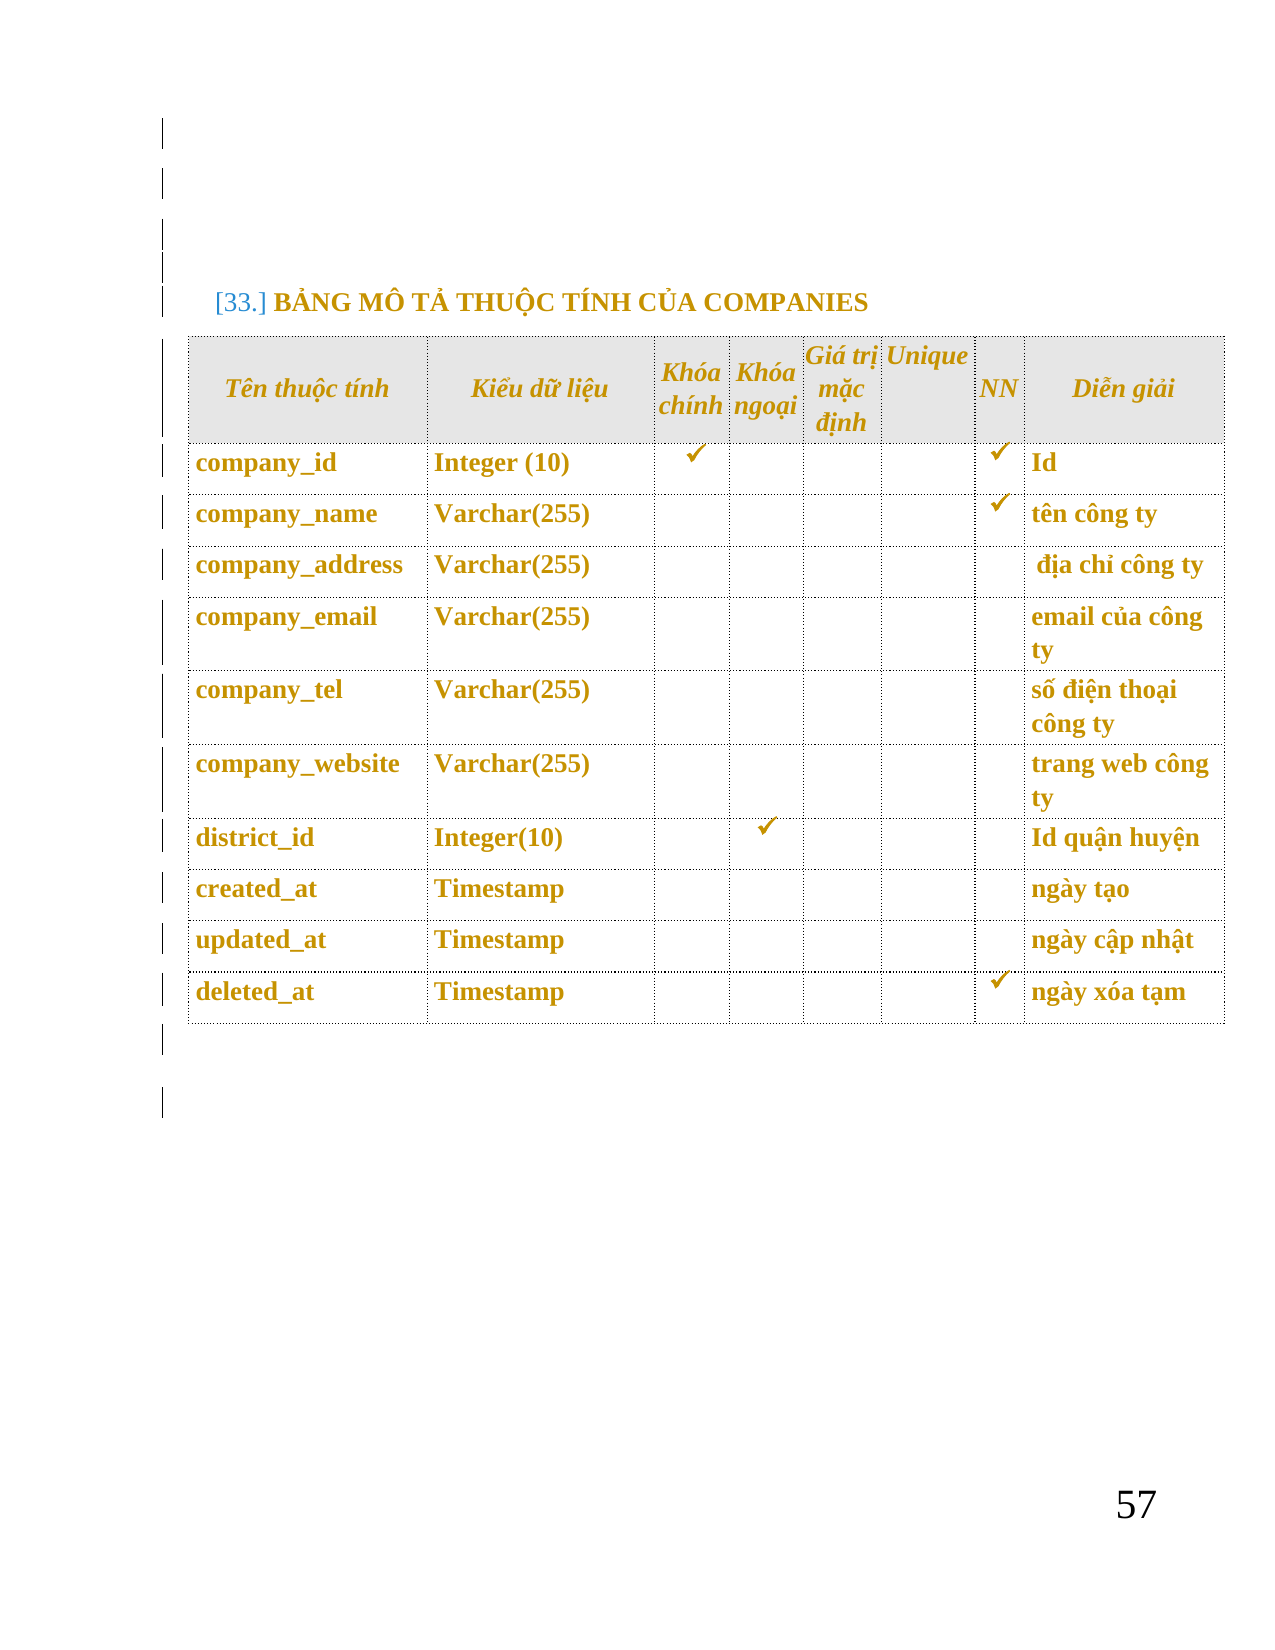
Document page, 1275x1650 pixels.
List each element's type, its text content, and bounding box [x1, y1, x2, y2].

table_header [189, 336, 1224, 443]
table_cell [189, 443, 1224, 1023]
list BẢNG MÔ TẢ THUỘC TÍNH CỦA COMPANIES [215, 286, 1157, 317]
